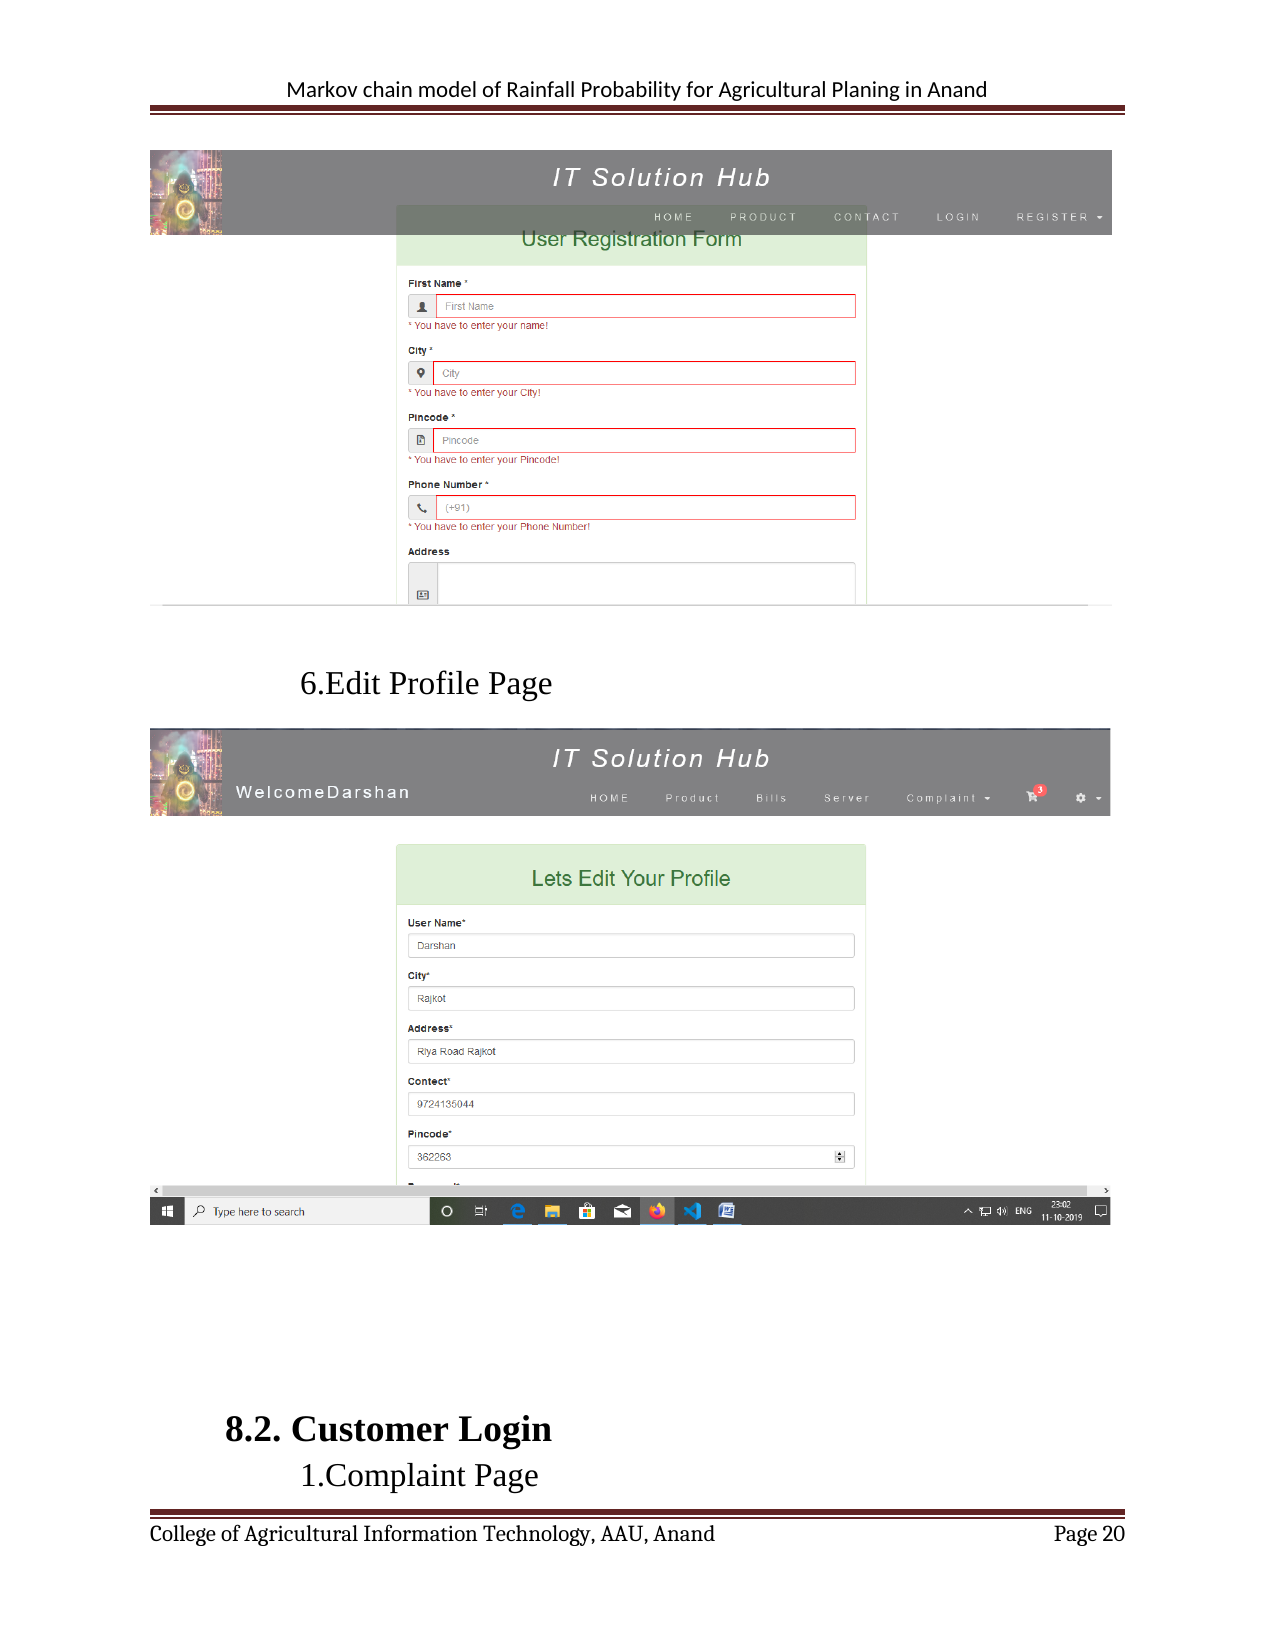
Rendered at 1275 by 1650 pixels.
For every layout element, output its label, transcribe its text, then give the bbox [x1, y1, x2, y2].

picture [150, 728, 1111, 1225]
text 1.Complaint Page [225, 1456, 1125, 1494]
picture [150, 150, 1112, 606]
subtitle 8.2. Customer Login [150, 1406, 1125, 1449]
text 6.Edit Profile Page [225, 664, 1125, 702]
